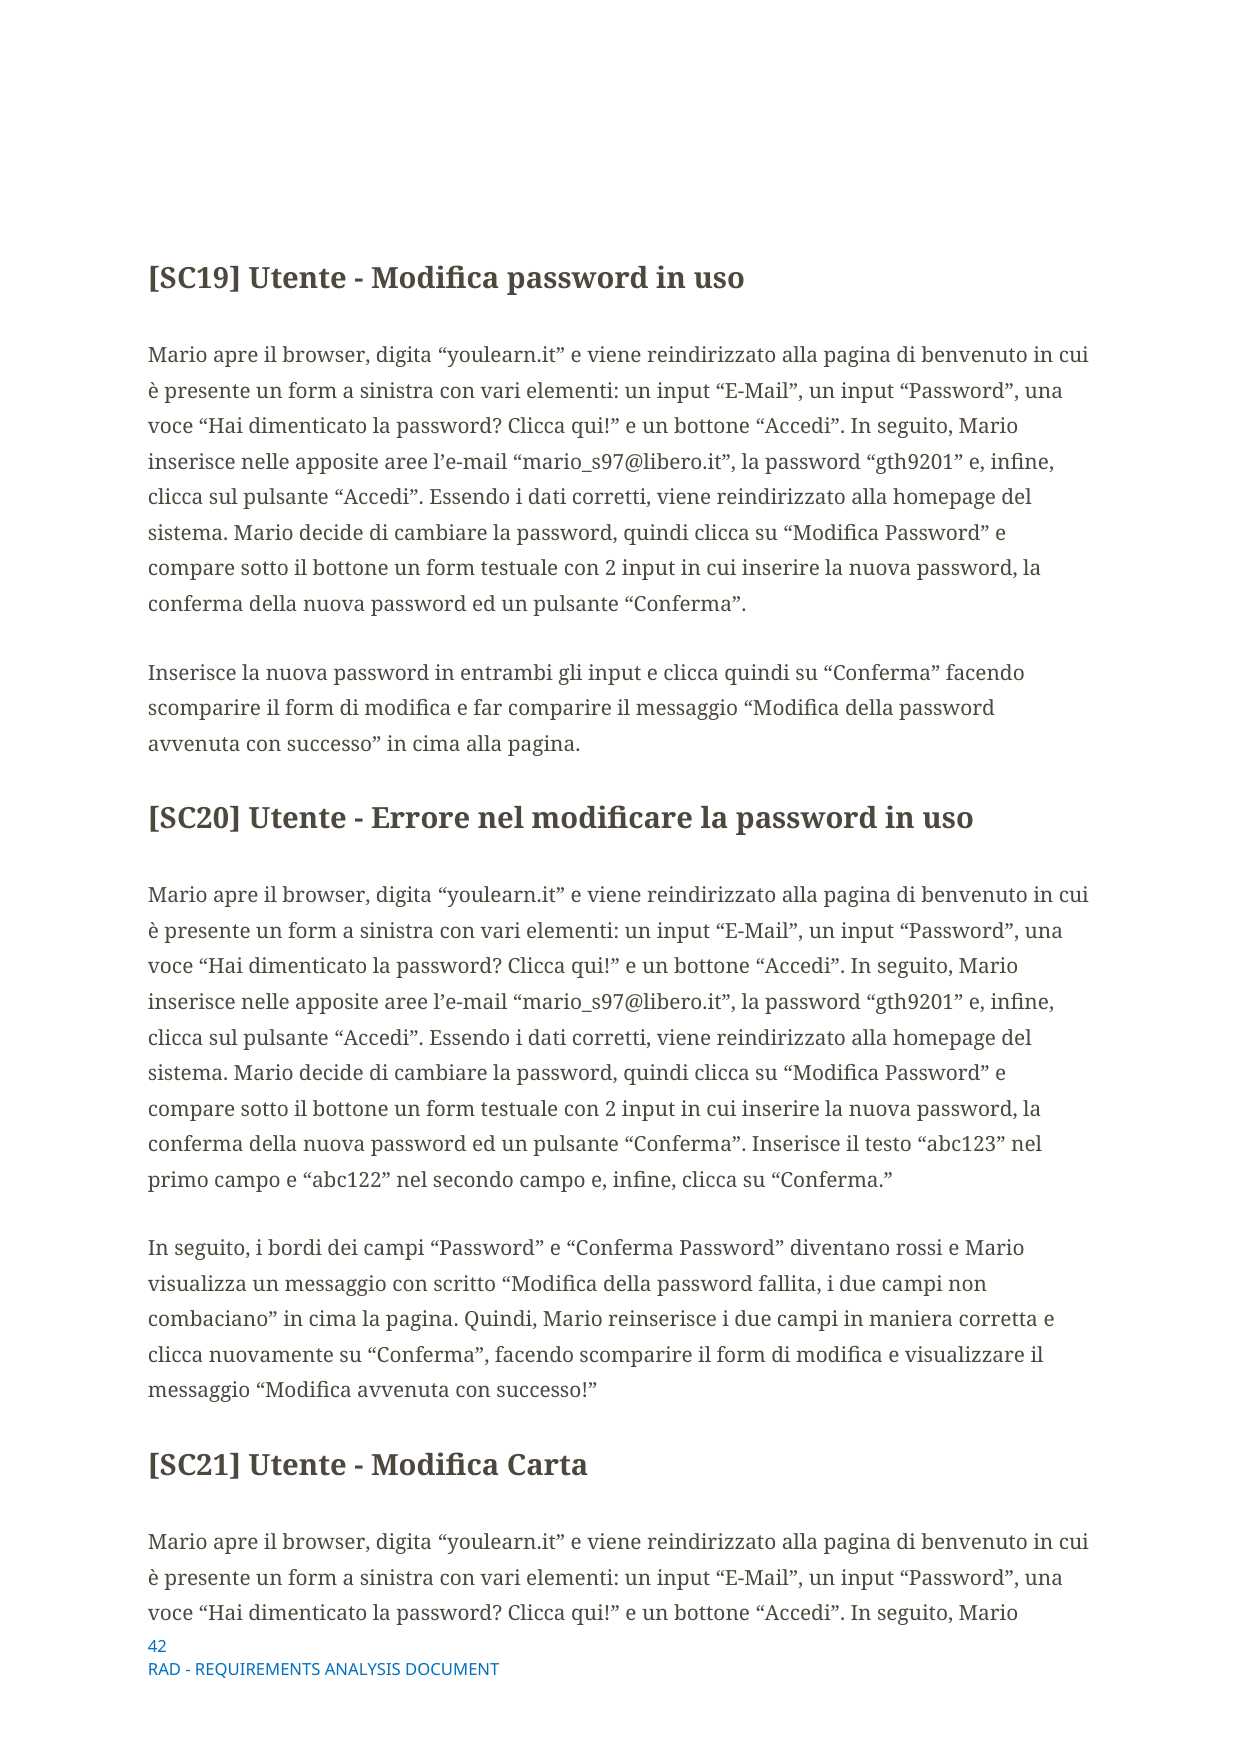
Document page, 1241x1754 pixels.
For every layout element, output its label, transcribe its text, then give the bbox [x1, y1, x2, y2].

text [SC21] Utente - Modifica Carta [148, 1444, 1092, 1484]
text Inserisce la nuova password in entrambi gli input e clicca quindi su “Conferma” facendo scomparire il form di modifica e far comparire il messaggio “Modifica della password avvenuta con successo” in cima alla pagina. [148, 658, 1092, 757]
text Mario apre il browser, digita “youlearn.it” e viene reindirizzato alla pagina di benvenuto in cui è presente un form a sinistra con vari elementi: un input “E-Mail”, un input “Password”, una voce “Hai dimenticato la password? Clicca qui!” e un bottone “Accedi”. In seguito, Mario inserisce nelle apposite aree l’e-mail “mario_s97@libero.it”, la password “gth9201” e, infine, clicca sul pulsante “Accedi”. Essendo i dati corretti, viene reindirizzato alla homepage del sistema. Mario decide di cambiare la password, quindi clicca su “Modifica Password” e compare sotto il bottone un form testuale con 2 input in cui inserire la nuova password, la conferma della nuova password ed un pulsante “Conferma”. Inserisce il testo “abc123” nel primo campo e “abc122” nel secondo campo e, infine, clicca su “Conferma.” [148, 881, 1092, 1193]
text In seguito, i bordi dei campi “Password” e “Conferma Password” diventano rossi e Mario visualizza un messaggio con scritto “Modifica della password fallita, i due campi non combaciano” in cima la pagina. Quindi, Mario reinserisce i due campi in maniera corretta e clicca nuovamente su “Conferma”, facendo scomparire il form di modifica e visualizzare il messaggio “Modifica avvenuta con successo!” [148, 1233, 1092, 1404]
text Mario apre il browser, digita “youlearn.it” e viene reindirizzato alla pagina di benvenuto in cui è presente un form a sinistra con vari elementi: un input “E-Mail”, un input “Password”, una voce “Hai dimenticato la password? Clicca qui!” e un bottone “Accedi”. In seguito, Mario inserisce nelle apposite aree l’e-mail “mario_s97@libero.it”, la password “gth9201” e, infine, clicca sul pulsante “Accedi”. Essendo i dati corretti, viene reindirizzato alla homepage del sistema. Mario decide di cambiare la password, quindi clicca su “Modifica Password” e compare sotto il bottone un form testuale con 2 input in cui inserire la nuova password, la conferma della nuova password ed un pulsante “Conferma”. [148, 340, 1092, 617]
text [SC20] Utente - Errore nel modificare la password in uso [148, 798, 1092, 837]
text [SC19] Utente - Modifica password in uso [148, 257, 1092, 297]
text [148, 1527, 1092, 1627]
